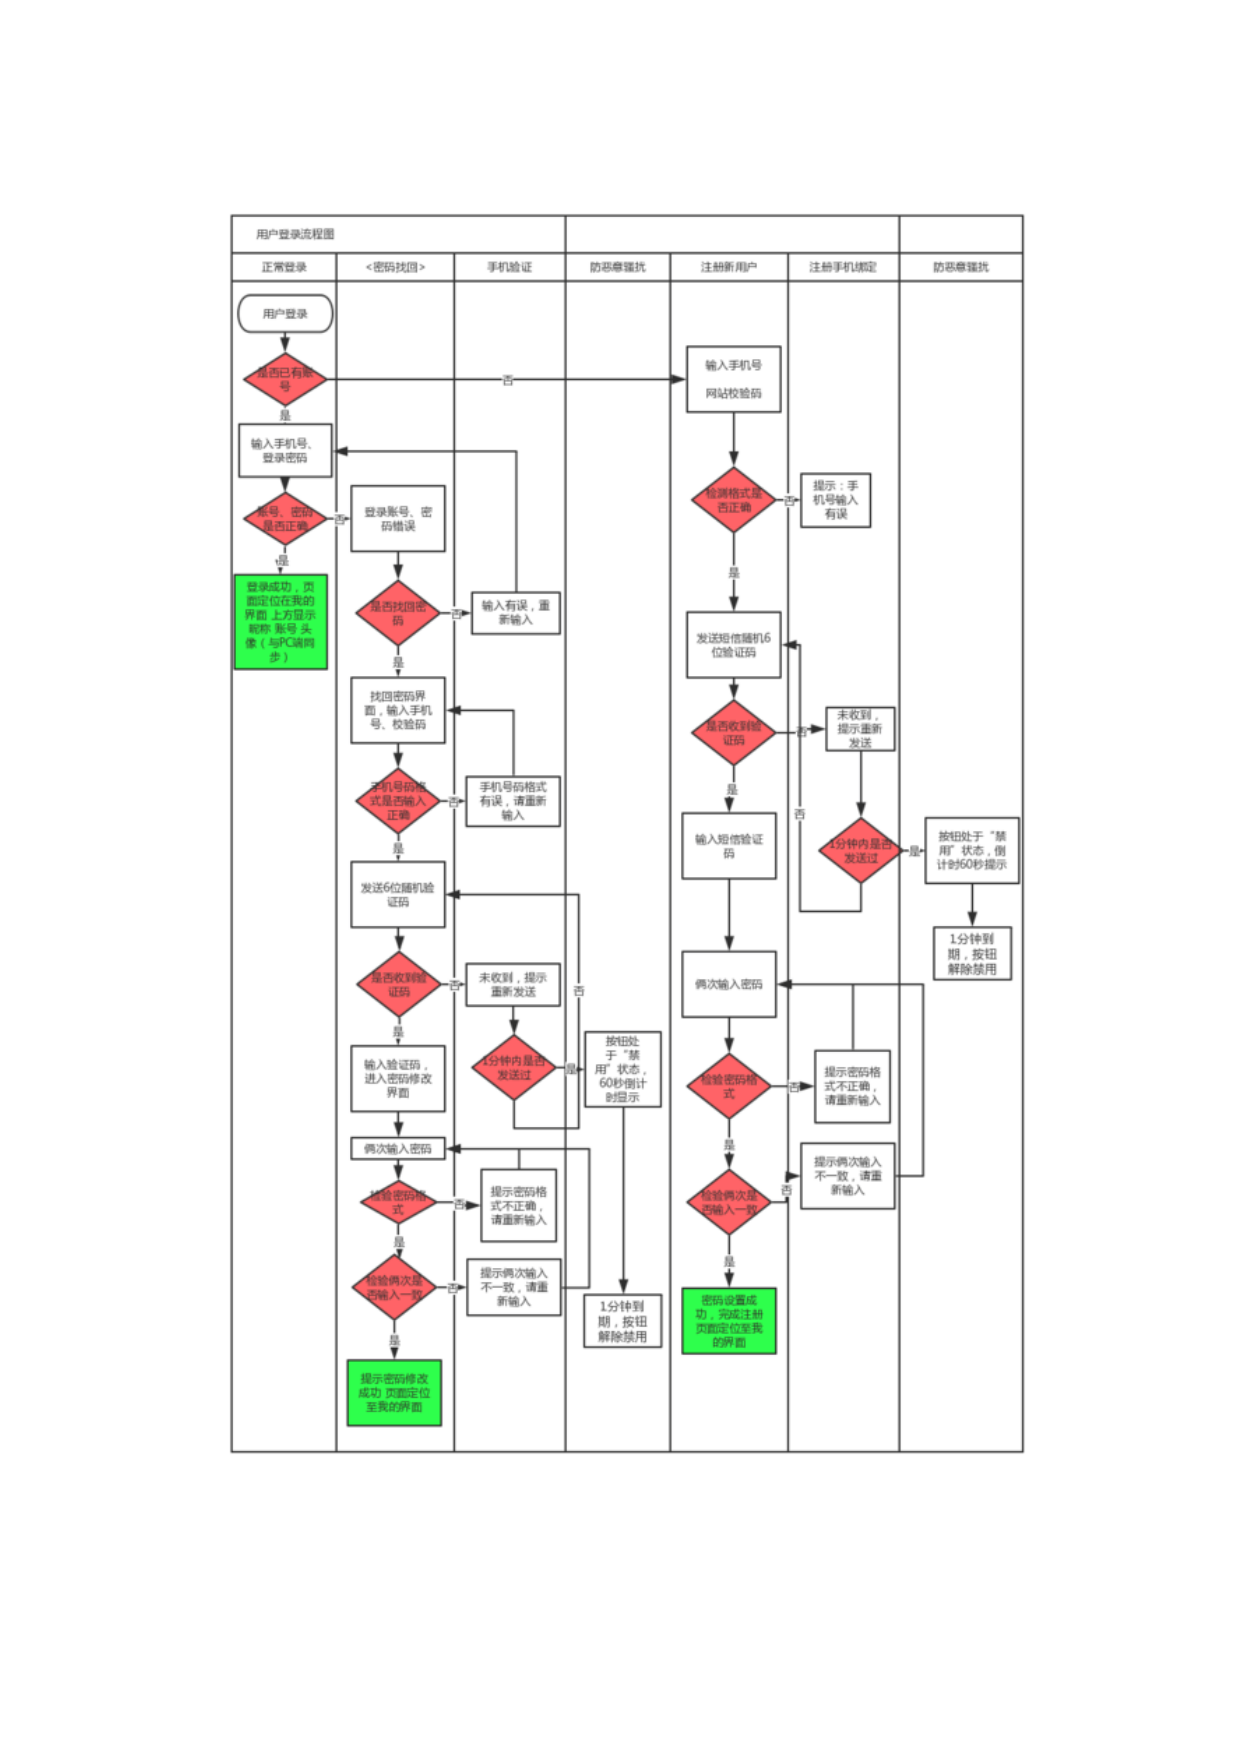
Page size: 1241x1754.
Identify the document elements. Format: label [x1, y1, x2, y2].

picture [187, 172, 1053, 1482]
